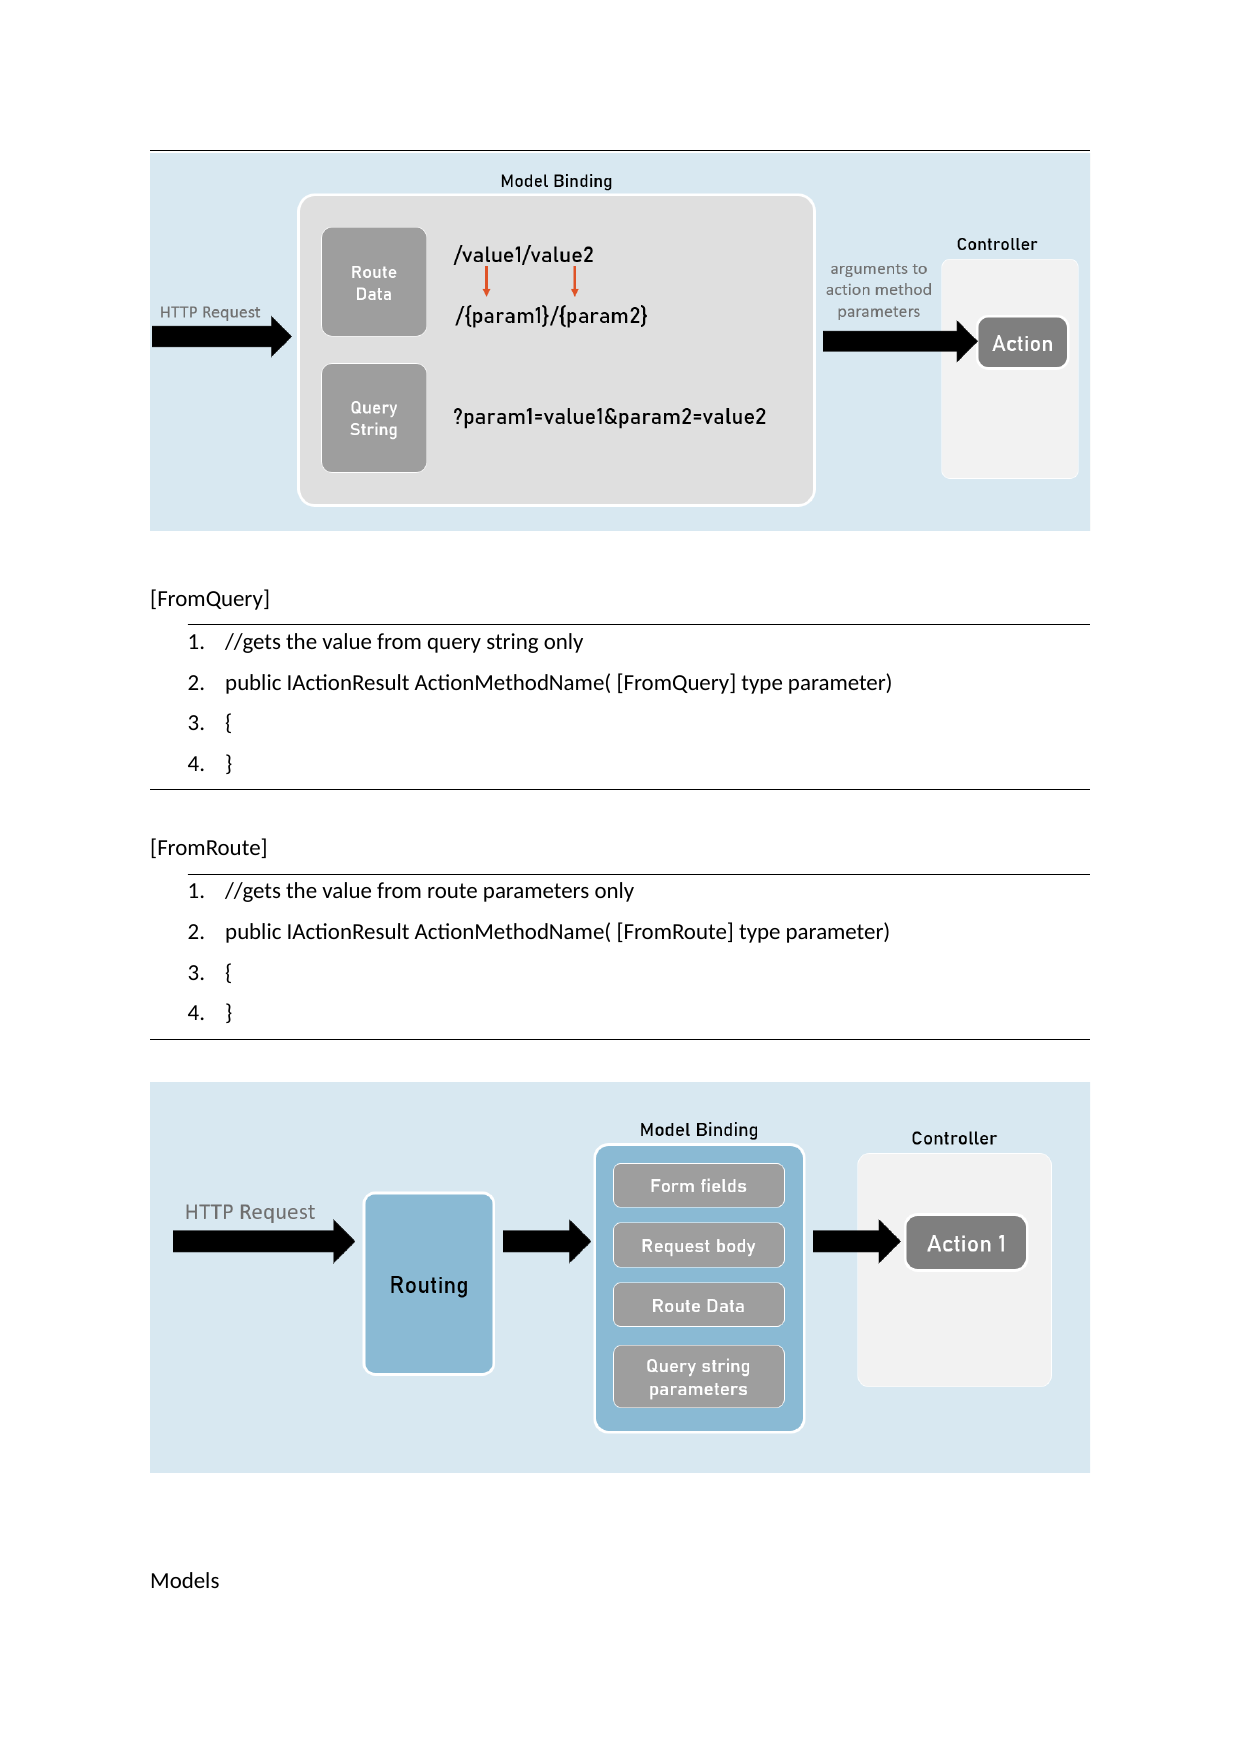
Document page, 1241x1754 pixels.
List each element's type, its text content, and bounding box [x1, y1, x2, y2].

list } [187, 746, 1090, 777]
picture [150, 153, 1091, 531]
list //gets the value from query string only [187, 625, 1090, 655]
text [FromQuery] [150, 581, 1090, 612]
list public IActionResult ActionMethodName( [FromRoute] type parameter) [187, 914, 1090, 945]
text [FromRoute] [150, 830, 1090, 861]
list { [187, 954, 1090, 986]
picture [150, 1082, 1091, 1473]
list { [187, 705, 1090, 736]
list } [187, 995, 1090, 1026]
list public IActionResult ActionMethodName( [FromQuery] type parameter) [187, 665, 1090, 696]
list //gets the value from route parameters only [187, 875, 1090, 905]
text Models [150, 1563, 1090, 1594]
